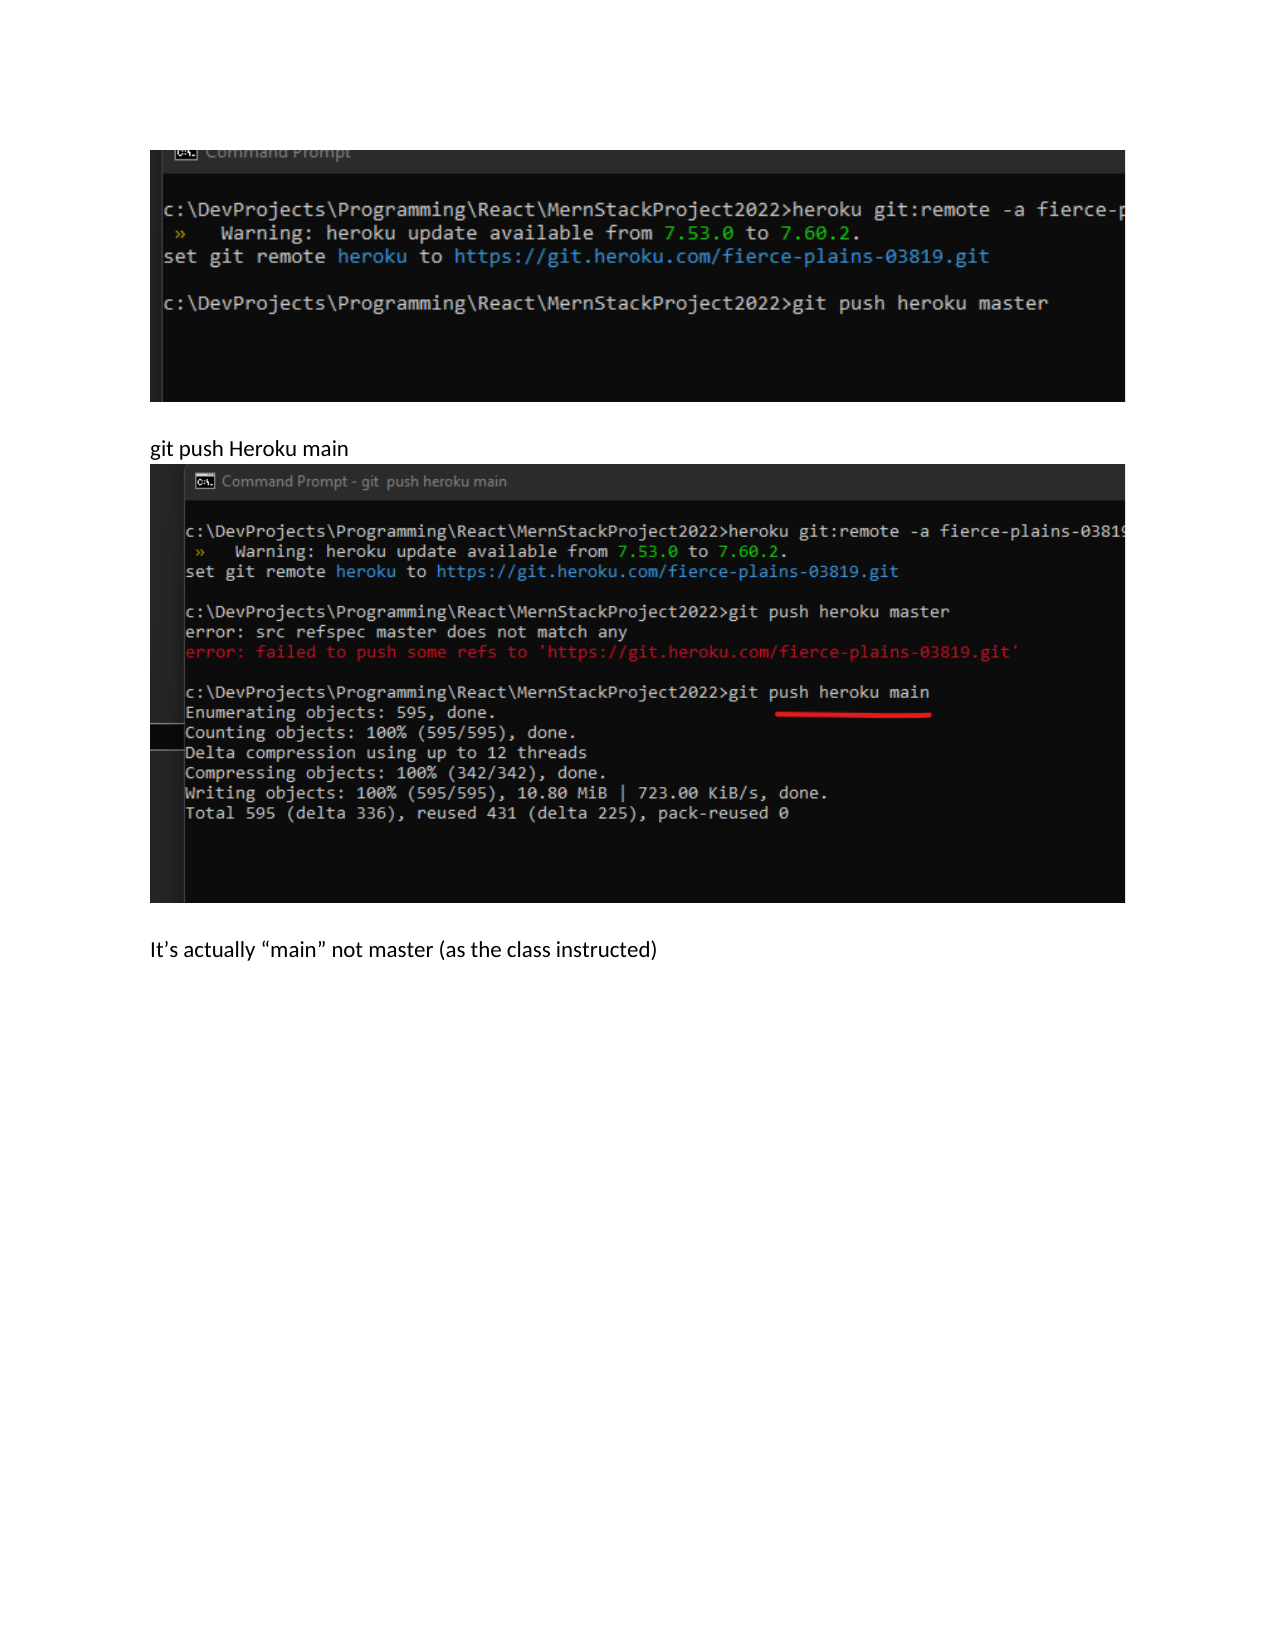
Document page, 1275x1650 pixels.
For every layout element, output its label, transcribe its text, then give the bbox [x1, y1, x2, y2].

picture [150, 150, 1125, 402]
text It’s actually “main” not master (as the class instructed) [150, 903, 1125, 963]
text git push Heroku main [150, 402, 1125, 462]
picture [150, 464, 1125, 903]
